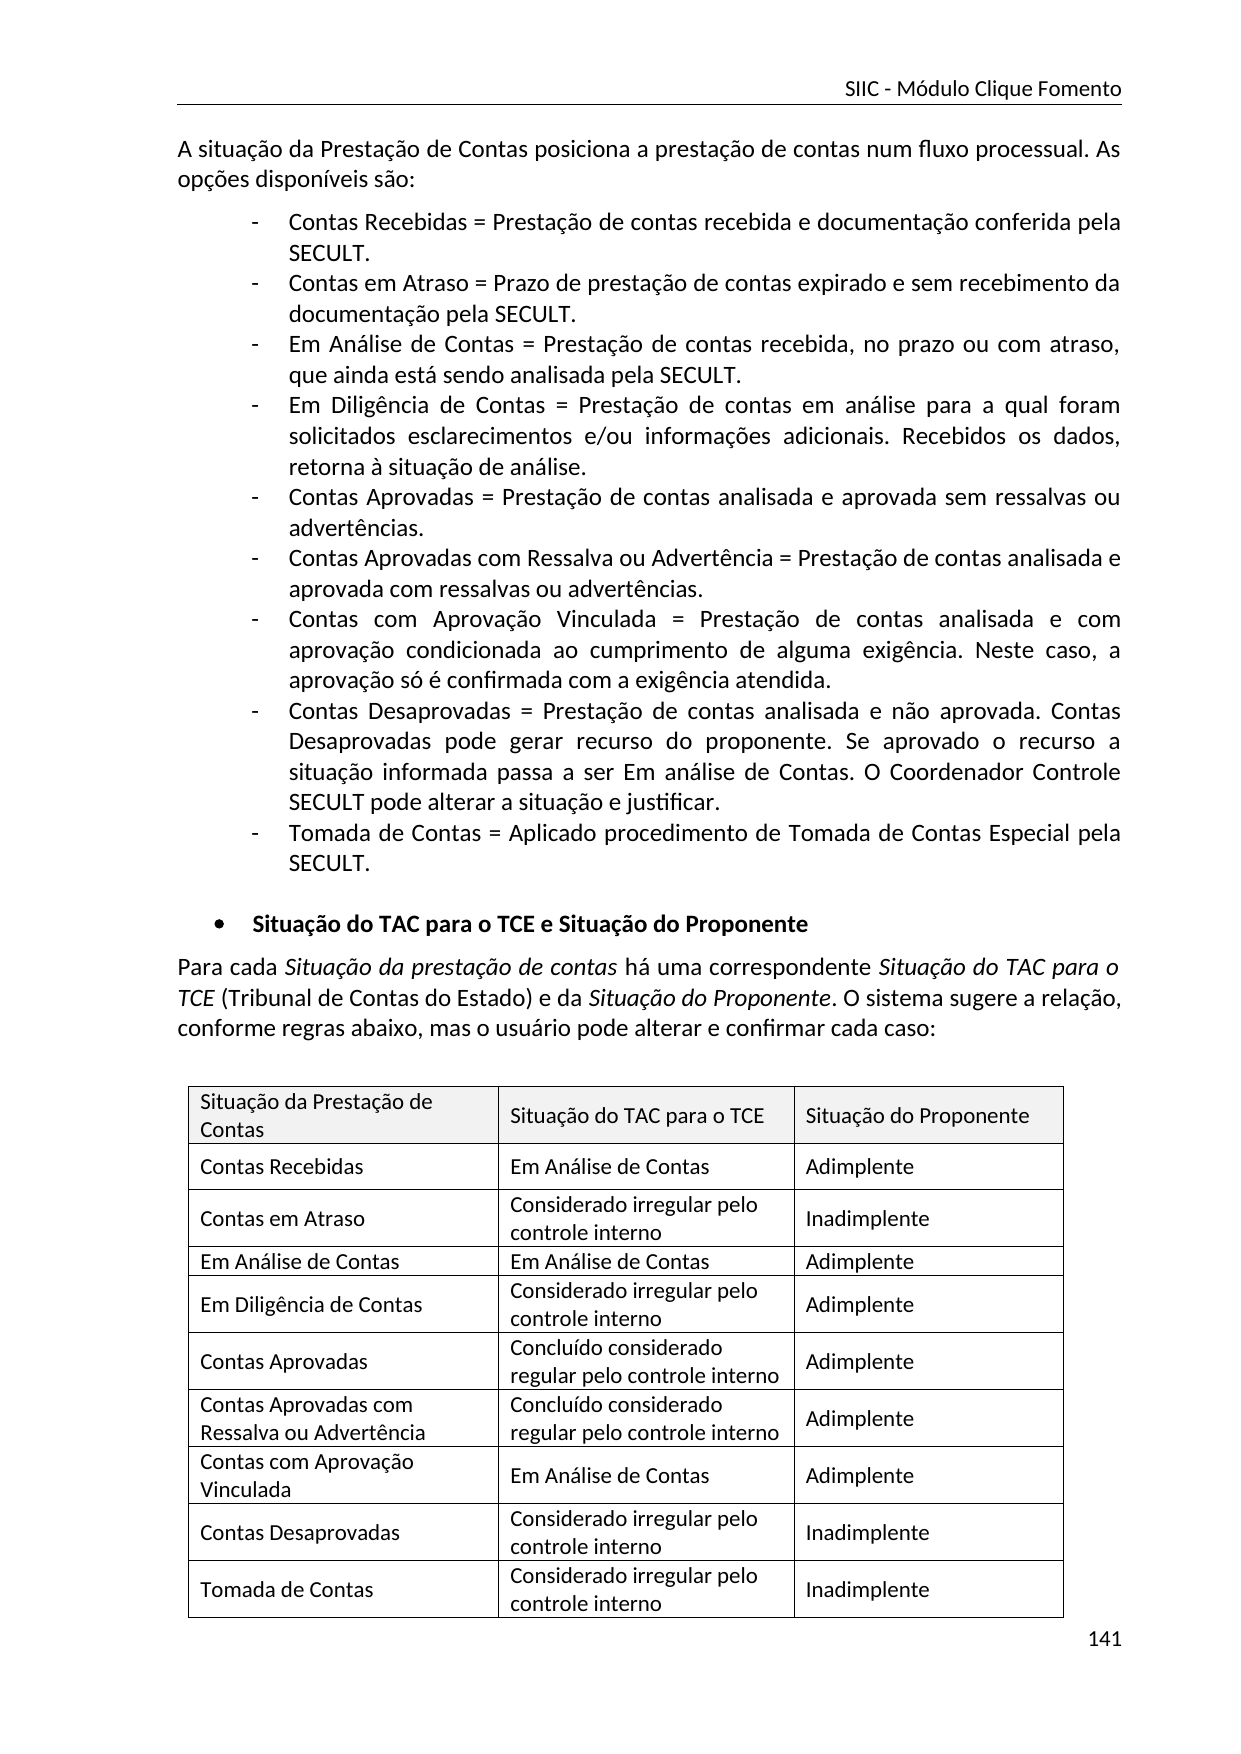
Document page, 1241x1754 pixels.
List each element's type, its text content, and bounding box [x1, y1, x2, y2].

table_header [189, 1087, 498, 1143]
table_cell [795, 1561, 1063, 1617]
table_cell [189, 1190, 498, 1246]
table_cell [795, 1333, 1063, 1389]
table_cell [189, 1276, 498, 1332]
list Tomada de Contas = Aplicado procedimento de Tomada de Contas Especial pela SECULT. [251, 817, 1122, 878]
text Para cada Situação da prestação de contas há uma correspondente Situação do TAC para o TCE (Tribunal de Contas do Estado) e da Situação do Proponente. O sistema sugere a relação, conforme regras abaixo, mas o usuário pode alterar e confirmar cada caso: [177, 951, 1122, 1043]
list Em Análise de Contas = Prestação de contas recebida, no prazo ou com atraso, que ainda está sendo analisada pela SECULT. [251, 328, 1122, 389]
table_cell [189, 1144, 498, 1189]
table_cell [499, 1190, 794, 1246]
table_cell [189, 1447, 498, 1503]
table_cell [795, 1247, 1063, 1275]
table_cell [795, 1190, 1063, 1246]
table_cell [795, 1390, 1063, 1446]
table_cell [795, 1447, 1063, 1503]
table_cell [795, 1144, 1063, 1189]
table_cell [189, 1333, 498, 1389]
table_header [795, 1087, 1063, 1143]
list Contas Aprovadas = Prestação de contas analisada e aprovada sem ressalvas ou advertências. [251, 481, 1122, 542]
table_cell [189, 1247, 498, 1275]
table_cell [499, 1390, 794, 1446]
text A situação da Prestação de Contas posiciona a prestação de contas num fluxo processual. As opções disponíveis são: [177, 133, 1122, 194]
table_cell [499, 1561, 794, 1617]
list Contas Recebidas = Prestação de contas recebida e documentação conferida pela SECULT. [251, 206, 1122, 267]
list Contas Aprovadas com Ressalva ou Advertência = Prestação de contas analisada e aprovada com ressalvas ou advertências. [251, 542, 1122, 603]
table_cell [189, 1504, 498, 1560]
list Contas em Atraso = Prazo de prestação de contas expirado e sem recebimento da documentação pela SECULT. [251, 267, 1122, 328]
list Situação do TAC para o TCE e Situação do Proponente [215, 908, 1122, 939]
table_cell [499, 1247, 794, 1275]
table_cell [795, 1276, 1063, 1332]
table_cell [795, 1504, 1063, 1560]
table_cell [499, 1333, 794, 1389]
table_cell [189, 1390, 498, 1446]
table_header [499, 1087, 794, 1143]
list Contas com Aprovação Vinculada = Prestação de contas analisada e com aprovação condicionada ao cumprimento de alguma exigência. Neste caso, a aprovação só é confirmada com a exigência atendida. [251, 603, 1122, 695]
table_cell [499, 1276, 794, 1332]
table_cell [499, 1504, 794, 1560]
list Contas Desaprovadas = Prestação de contas analisada e não aprovada. Contas Desaprovadas pode gerar recurso do proponente. Se aprovado o recurso a situação informada passa a ser Em análise de Contas. O Coordenador Controle SECULT pode alterar a situação e justificar. [251, 695, 1122, 817]
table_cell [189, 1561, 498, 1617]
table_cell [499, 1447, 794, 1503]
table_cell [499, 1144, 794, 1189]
list Em Diligência de Contas = Prestação de contas em análise para a qual foram solicitados esclarecimentos e/ou informações adicionais. Recebidos os dados, retorna à situação de análise. [251, 389, 1122, 481]
